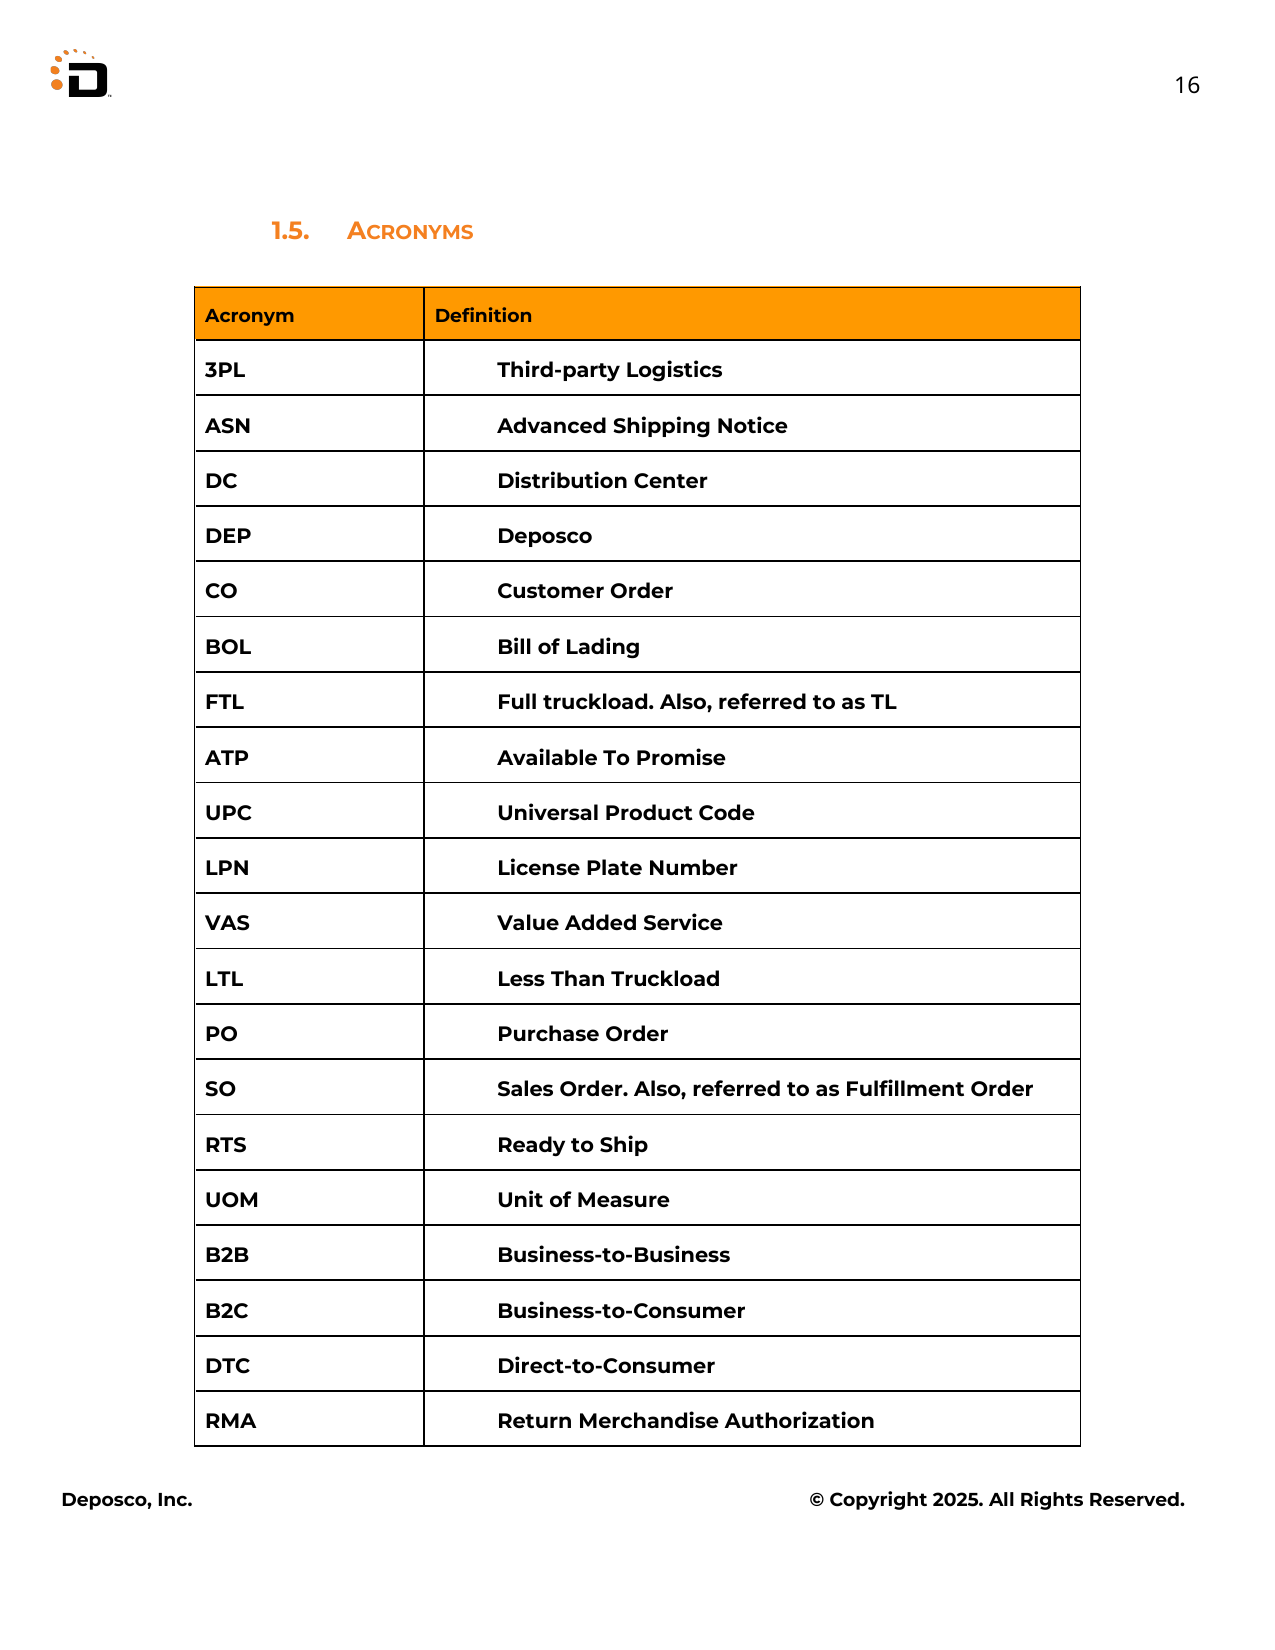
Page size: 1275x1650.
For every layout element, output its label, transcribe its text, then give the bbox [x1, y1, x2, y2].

table_cell Available To Promise [425, 728, 1080, 782]
table_cell LPN [195, 838, 423, 892]
table_header Acronym [195, 288, 423, 339]
table_cell License Plate Number [425, 839, 1080, 892]
table_header Definition [425, 288, 1080, 339]
table_cell DTC [195, 1336, 423, 1390]
table_cell Universal Product Code [425, 783, 1080, 837]
table_cell BOL [195, 617, 423, 671]
table_cell DEP [195, 506, 423, 560]
table_cell Distribution Center [425, 452, 1080, 505]
table_cell Advanced Shipping Notice [425, 396, 1080, 450]
table_cell Sales Order. Also, referred to as Fulfillment Order [425, 1060, 1080, 1113]
table_cell Full truckload. Also, referred to as TL [425, 673, 1080, 726]
table_cell LTL [195, 949, 423, 1003]
table_cell Unit of Measure [425, 1171, 1080, 1224]
table_cell VAS [195, 893, 423, 947]
picture [50, 49, 112, 97]
table_cell Value Added Service [425, 894, 1080, 947]
table_cell CO [195, 561, 423, 616]
table_cell Bill of Lading [425, 617, 1080, 671]
table_cell Business-to-Business [425, 1226, 1080, 1279]
table_cell Deposco [425, 507, 1080, 560]
table_cell Less Than Truckload [425, 949, 1080, 1003]
table_cell RMA [195, 1391, 423, 1445]
table_cell Return Merchandise Authorization [425, 1392, 1080, 1445]
table_cell ATP [195, 727, 423, 782]
table_cell B2B [195, 1225, 423, 1279]
table_cell RTS [195, 1115, 423, 1169]
subtitle Acronyms [309, 215, 1050, 246]
table_cell Customer Order [425, 562, 1080, 616]
table_cell Third-party Logistics [425, 341, 1080, 394]
table_cell FTL [195, 672, 423, 726]
table_cell Ready to Ship [425, 1115, 1080, 1169]
table_cell Direct-to-Consumer [425, 1337, 1080, 1390]
table_cell UOM [195, 1170, 423, 1224]
table_cell SO [195, 1059, 423, 1113]
table_cell UPC [195, 783, 423, 837]
table_cell Purchase Order [425, 1005, 1080, 1058]
table_cell PO [195, 1004, 423, 1058]
table_cell DC [195, 451, 423, 505]
table_cell 3PL [195, 340, 423, 394]
table_cell B2C [195, 1280, 423, 1335]
table_cell Business-to-Consumer [425, 1281, 1080, 1335]
table_cell ASN [195, 395, 423, 450]
